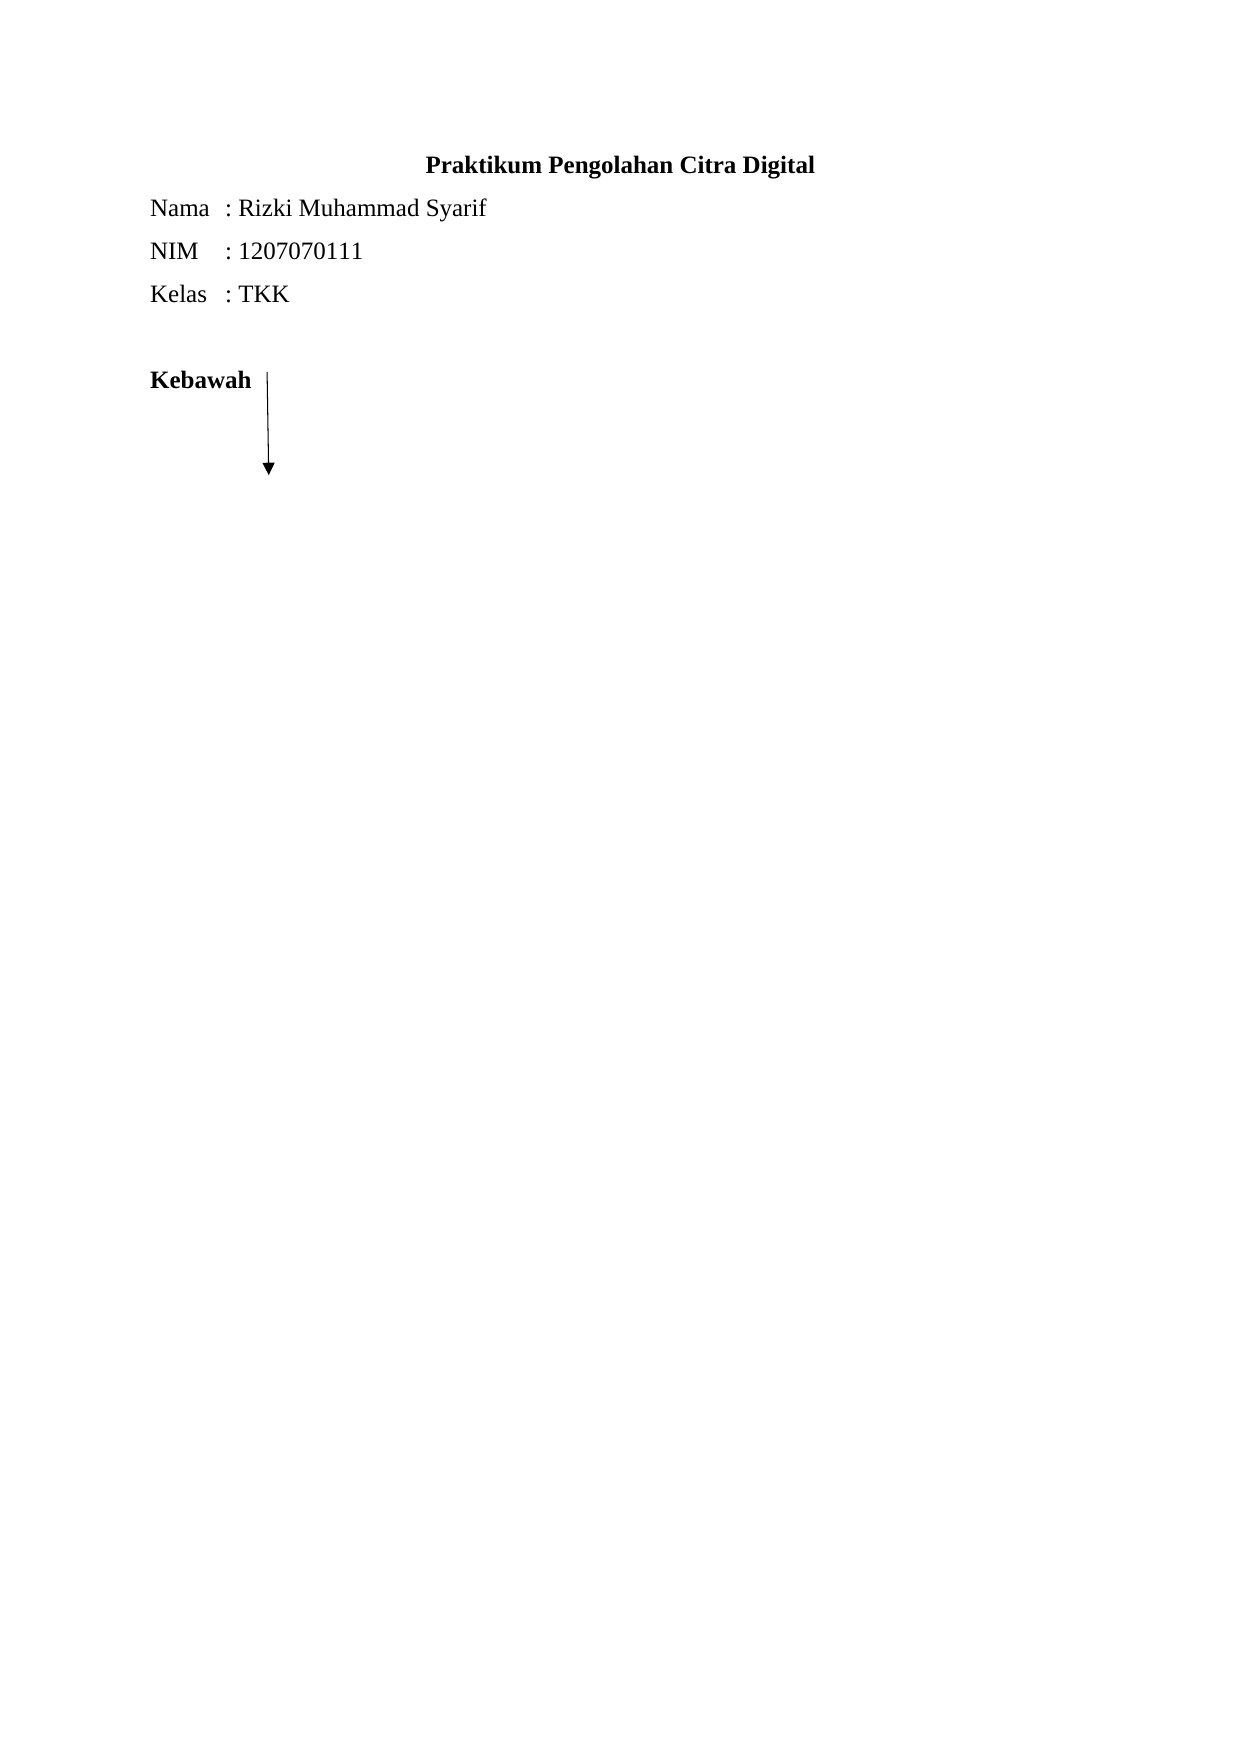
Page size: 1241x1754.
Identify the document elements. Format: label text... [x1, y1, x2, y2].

text Nama : Rizki Muhammad Syarif [150, 193, 1090, 222]
text NIM : 1207070111 [150, 236, 1090, 265]
text Praktikum Pengolahan Citra Digital [150, 150, 1090, 179]
text Kelas : TKK [150, 279, 1090, 308]
text Kebawah [150, 366, 1090, 394]
